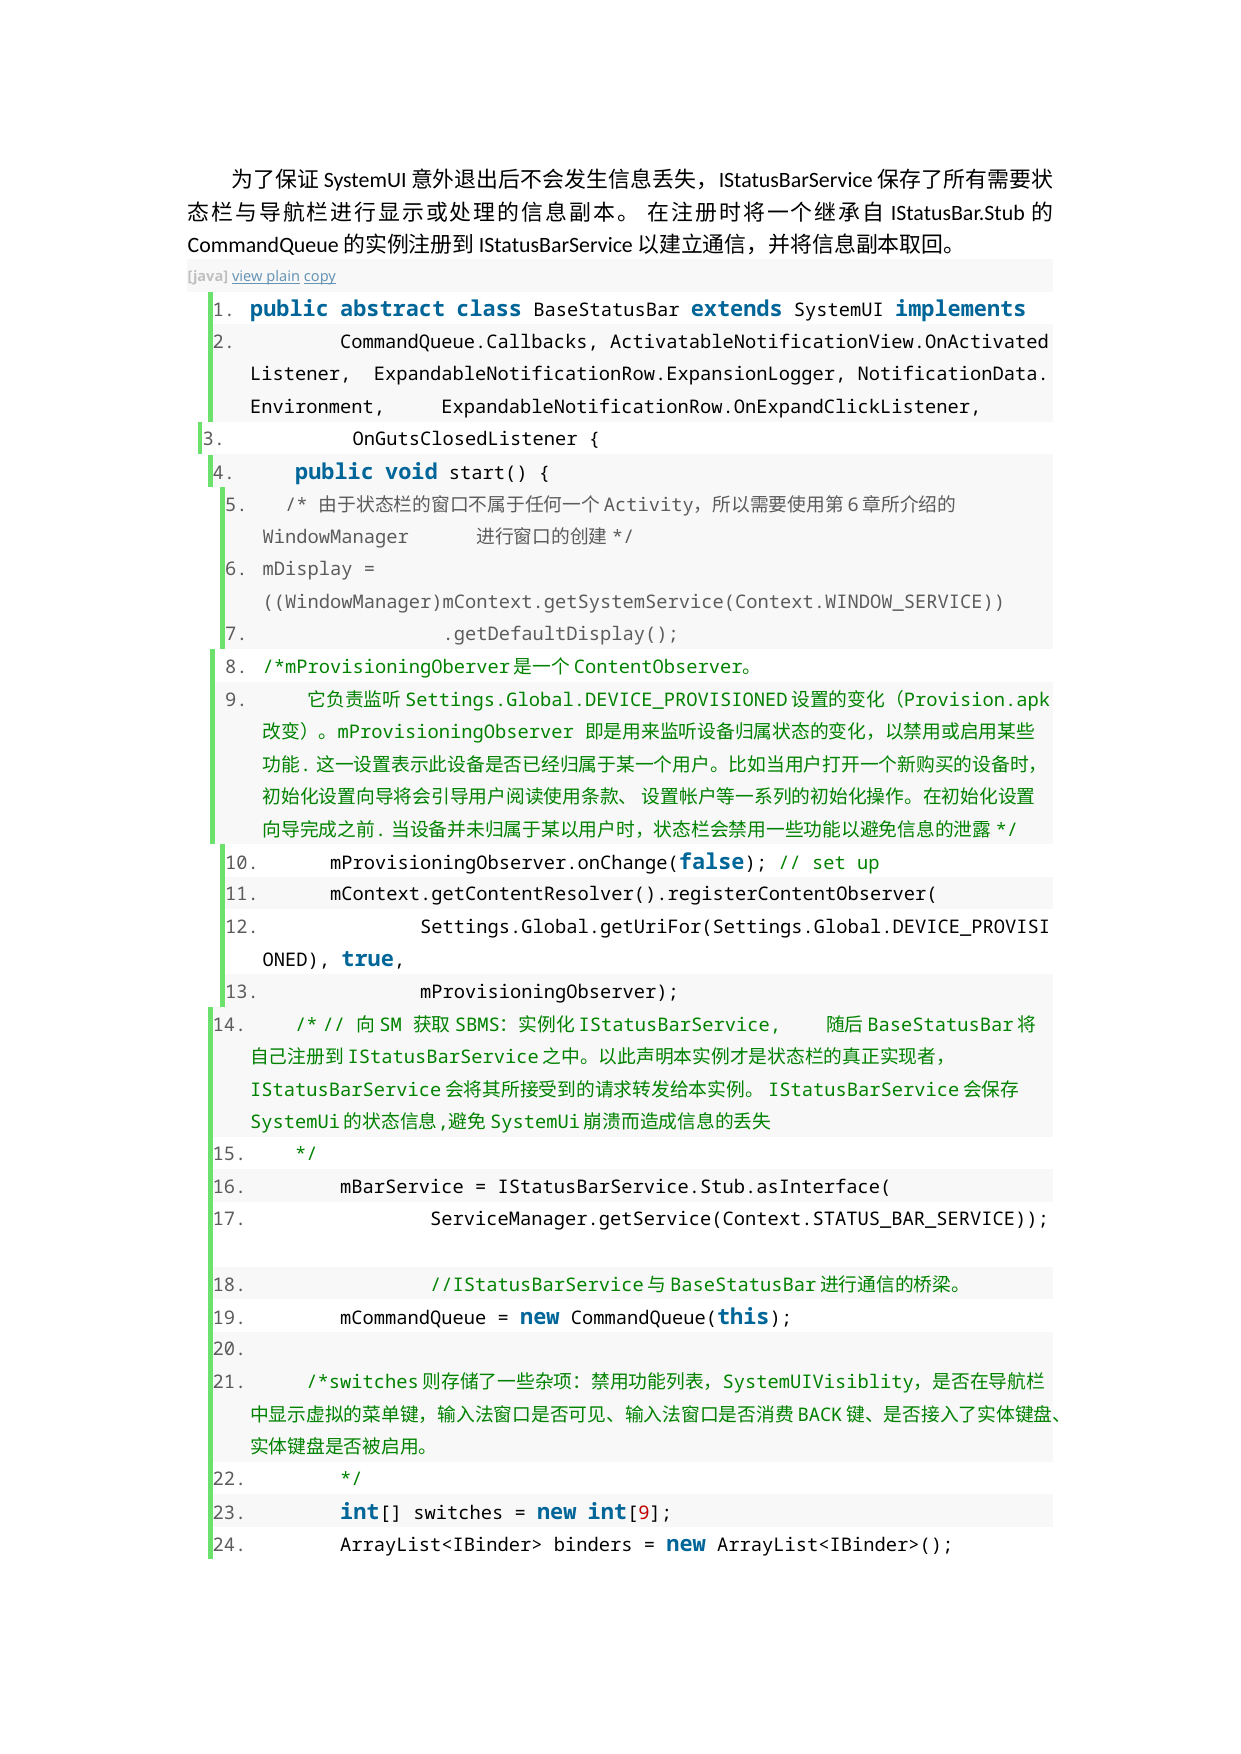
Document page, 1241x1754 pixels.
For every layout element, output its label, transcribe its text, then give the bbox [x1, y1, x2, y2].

list .getDefaultDisplay(); [225, 617, 1053, 649]
list //IStatusBarService与BaseStatusBar进行通信的桥梁。 [213, 1267, 1053, 1299]
list mBarService = IStatusBarService.Stub.asInterface( [213, 1169, 1053, 1202]
list public void start() { [208, 454, 1053, 487]
list OnGutsClosedListener { [202, 422, 1053, 454]
list */ [213, 1462, 1053, 1494]
list */ [213, 1137, 1053, 1169]
text [java] view plain copy [187, 259, 1053, 292]
list /*mProvisioningOberver是一个ContentObserver。 [215, 649, 1053, 682]
list CommandQueue.Callbacks, ActivatableNotificationView.OnActivatedListener, ExpandableNotificationRow.ExpansionLogger, NotificationData.Environment, ExpandableNotificationRow.OnExpandClickListener, [213, 324, 1053, 422]
list mContext.getContentResolver().registerContentObserver( [225, 877, 1053, 909]
list ArrayList<IBinder> binders = new ArrayList<IBinder>(); [213, 1527, 1053, 1559]
list mCommandQueue = new CommandQueue(this); [213, 1299, 1053, 1332]
list /* // 向 SM 获取 SBMS：实例化IStatusBarService, 随后BaseStatusBar将自己注册到IStatusBarService之中。以此声明本实例才是状态栏的真正实现者，IStatusBarService会将其所接受到的请求转发给本实例。 IStatusBarService会保存SystemUi的状态信息,避免SystemUi崩溃而造成信息的丢失 [213, 1007, 1053, 1137]
list int[] switches = new int[9]; [213, 1494, 1053, 1527]
text 为了保证SystemUI意外退出后不会发生信息丢失，IStatusBarService保存了所有需要状态栏与导航栏进行显示或处理的信息副本。 在注册时将一个继承自IStatusBar.Stub的CommandQueue的实例注册到IStatusBarService以建立通信，并将信息副本取回。 [187, 162, 1053, 259]
list /* 由于状态栏的窗口不属于任何一个Activity，所以需要使用第6章所介绍的WindowManager 进行窗口的创建 */ [225, 487, 1053, 552]
list 它负责监听Settings.Global.DEVICE_PROVISIONED设置的变化（Provision.apk改变）。mProvisioningObserver 即是用来监听设备归属状态的变化，以禁用或启用某些功能. 这一设置表示此设备是否已经归属于某一个用户。比如当用户打开一个新购买的设备时，初始化设置向导将会引导用户阅读使用条款、 设置帐户等一系列的初始化操作。在初始化设置向导完成之前. 当设备并未归属于某以用户时，状态栏会禁用一些功能以避免信息的泄露 */ [215, 682, 1053, 844]
list mDisplay = ((WindowManager)mContext.getSystemService(Context.WINDOW_SERVICE)) [225, 552, 1053, 617]
list /*switches则存储了一些杂项：禁用功能列表，SystemUIVisiblity，是否在导航栏中显示虚拟的菜单键，输入法窗口是否可见、输入法窗口是否消费BACK键、是否接入了实体键盘、实体键盘是否被启用。 [213, 1364, 1053, 1462]
list mProvisioningObserver.onChange(false); // set up [225, 844, 1053, 877]
list ServiceManager.getService(Context.STATUS_BAR_SERVICE)); [213, 1202, 1053, 1267]
list public abstract class BaseStatusBar extends SystemUI implements [213, 292, 1053, 324]
list Settings.Global.getUriFor(Settings.Global.DEVICE_PROVISIONED), true, [225, 909, 1053, 974]
list mProvisioningObserver); [225, 974, 1053, 1007]
